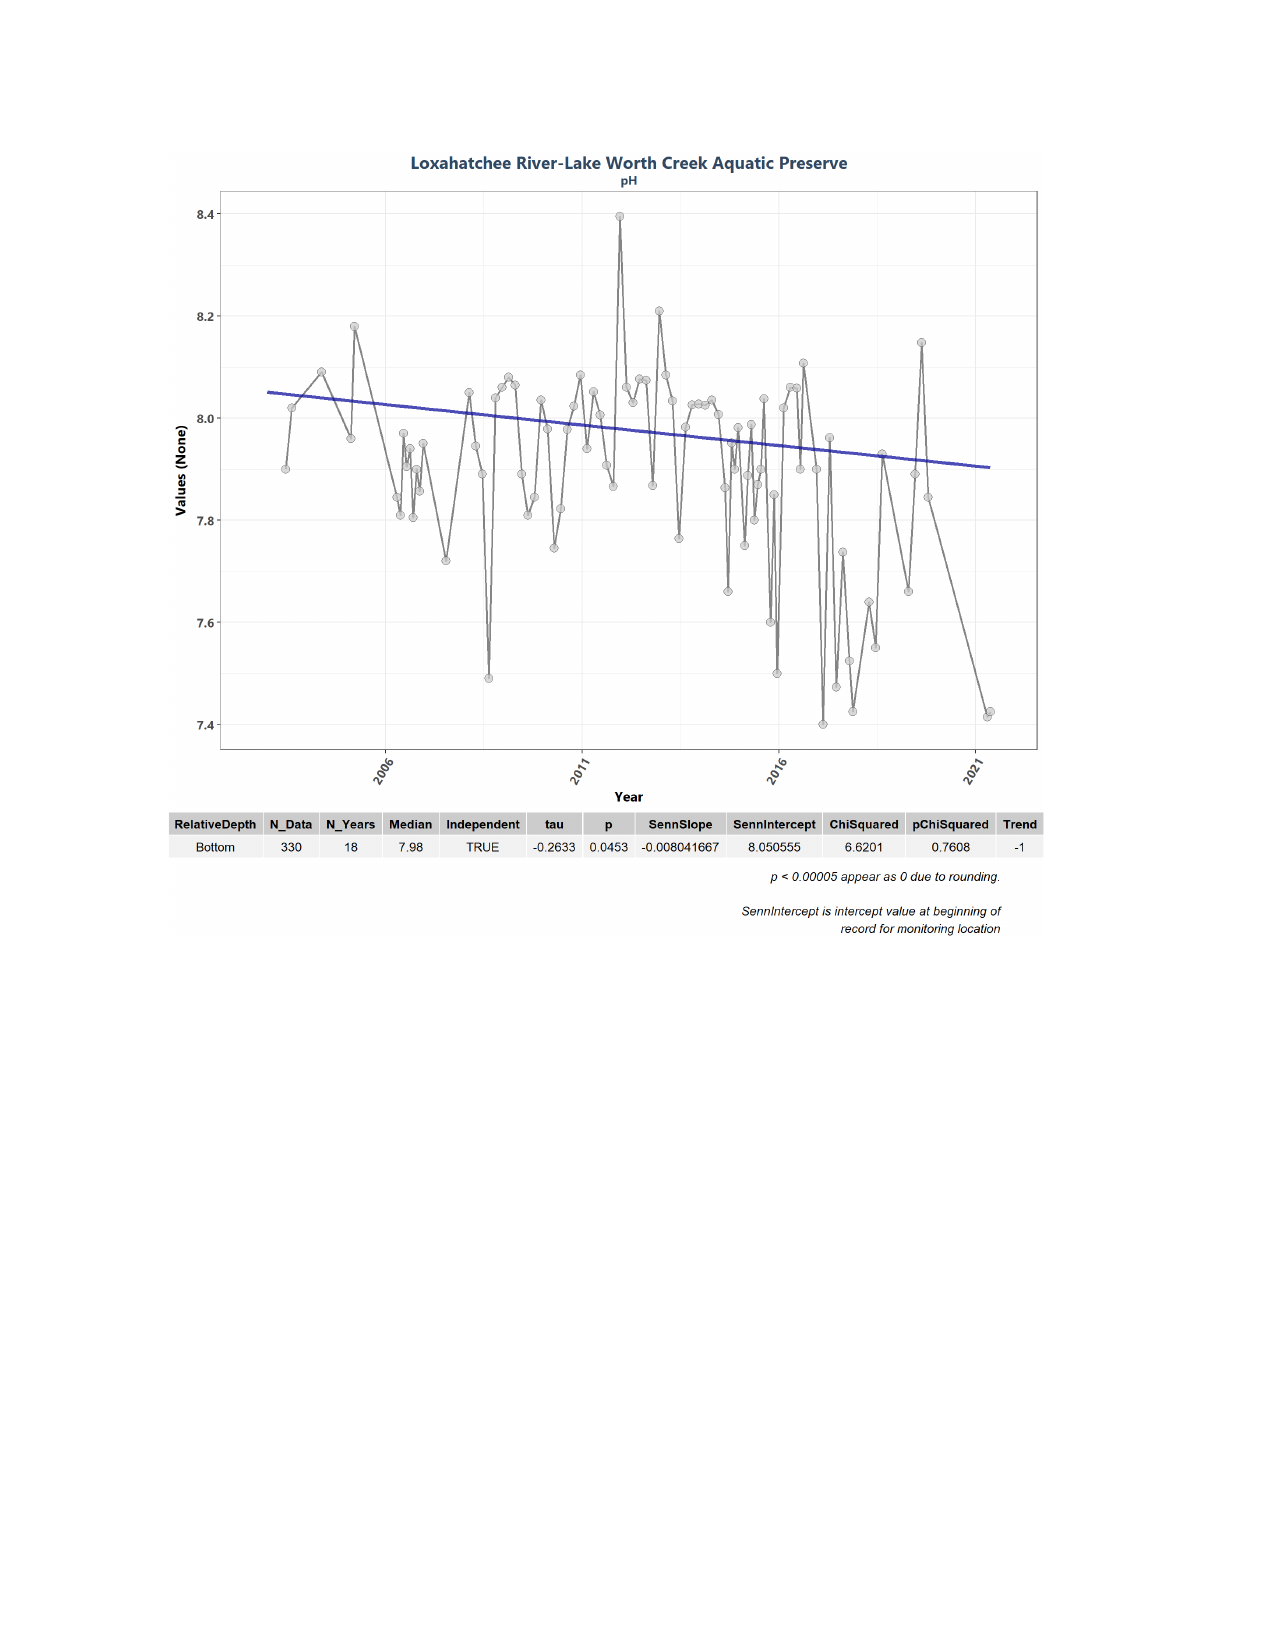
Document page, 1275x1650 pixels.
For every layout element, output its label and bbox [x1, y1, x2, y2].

picture [168, 150, 1044, 938]
